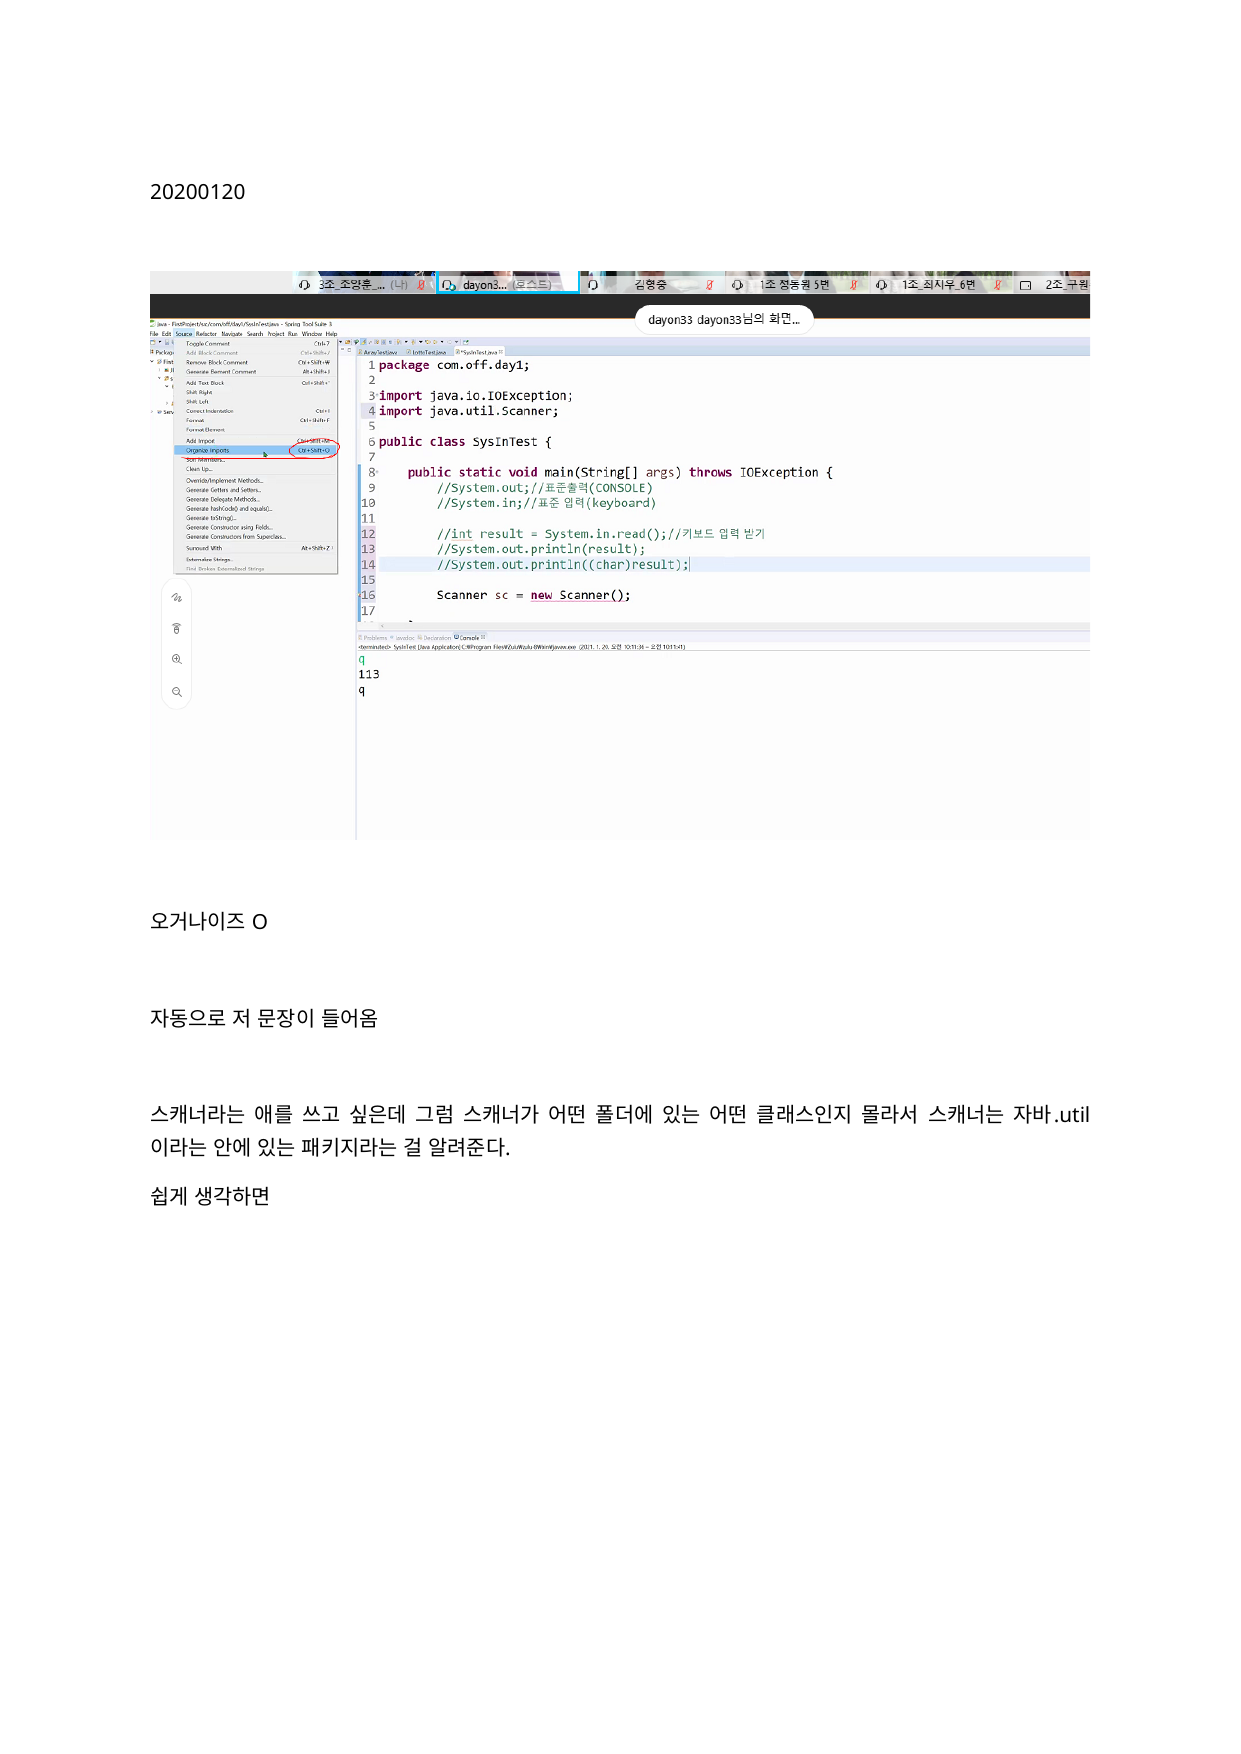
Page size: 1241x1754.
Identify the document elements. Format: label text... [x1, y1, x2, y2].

text 쉽게 생각하면 [150, 1181, 1090, 1211]
picture [150, 271, 1091, 840]
text 스캐너라는 애를 쓰고 싶은데 그럼 스캐너가 어떤 폴더에 있는 어떤 클래스인지 몰라서 스캐너는 자바.util이라는 안에 있는 패키지라는 걸 알려준다. [150, 1098, 1090, 1162]
text 20200120 [150, 177, 1090, 206]
text 오거나이즈 O [150, 905, 1090, 936]
text 자동으로 저 문장이 들어옴 [150, 1002, 1090, 1032]
picture [440, 271, 577, 290]
